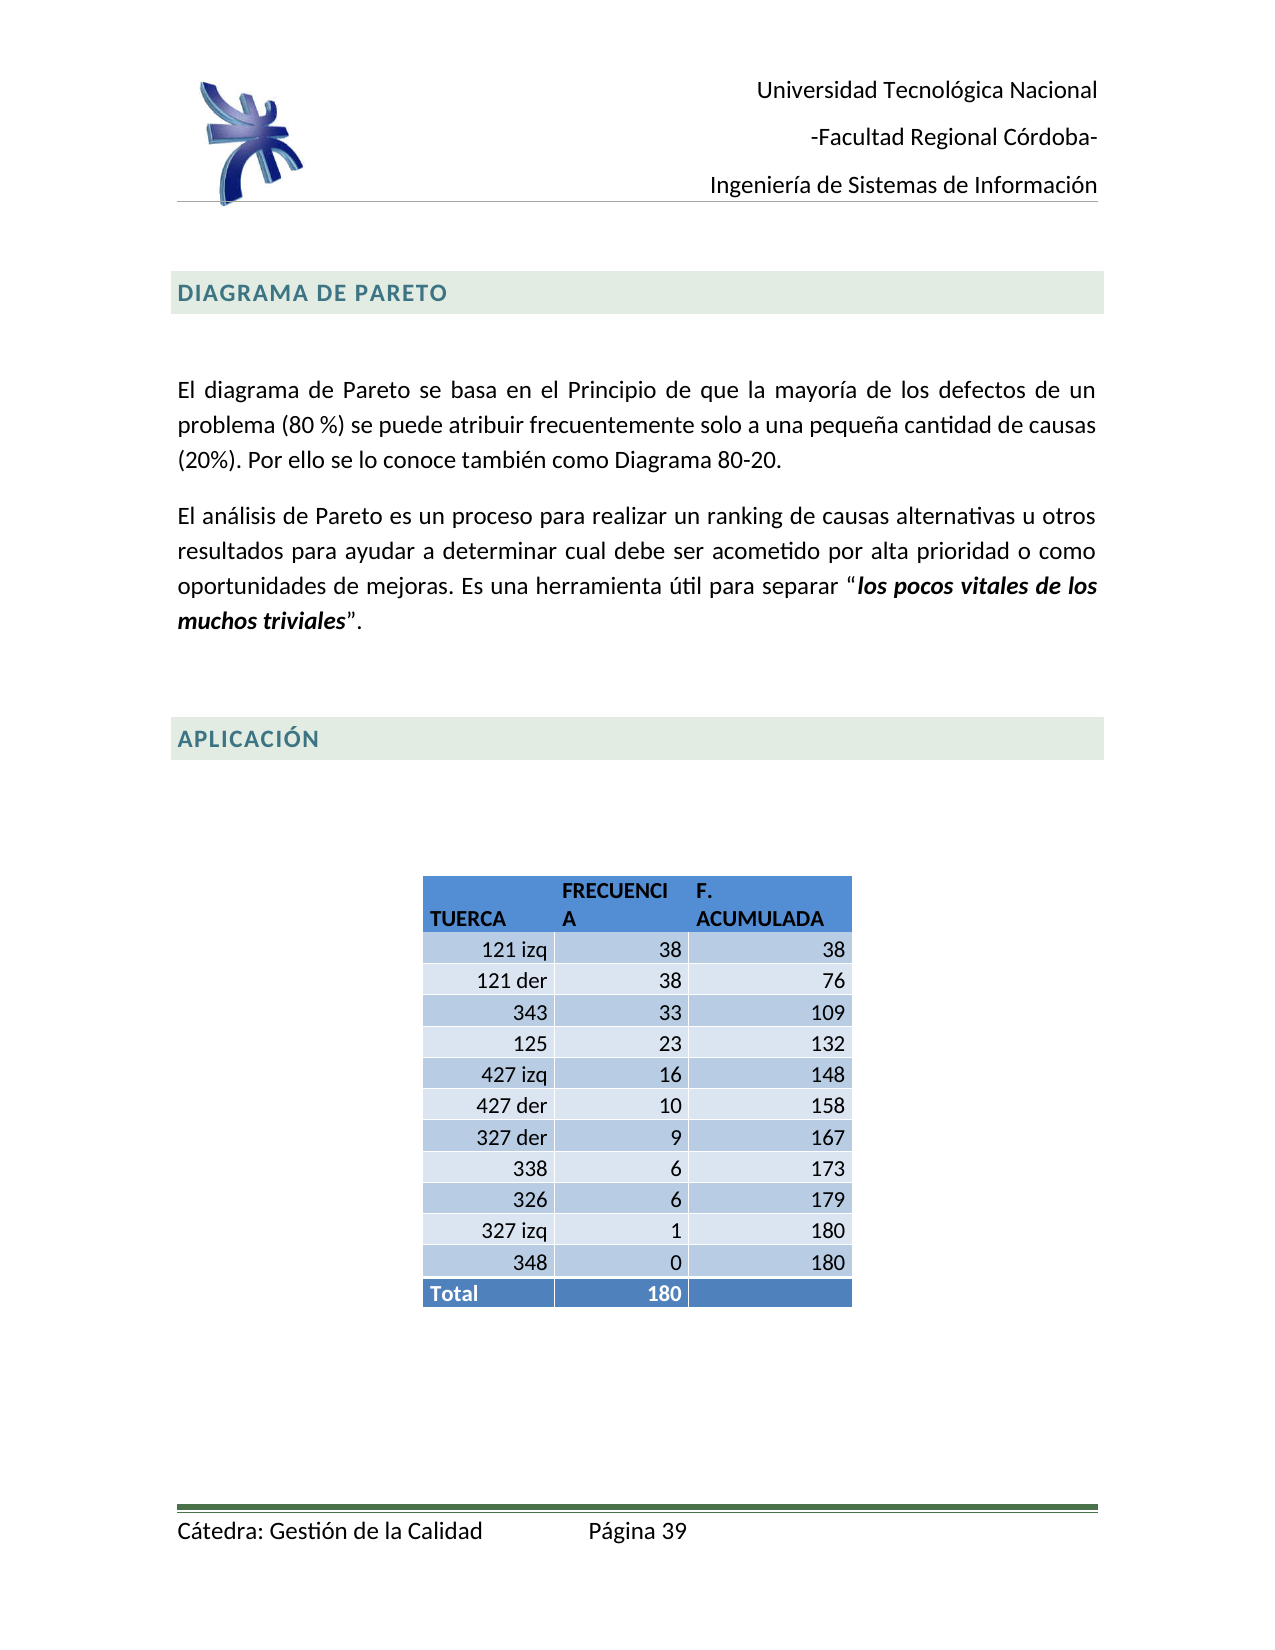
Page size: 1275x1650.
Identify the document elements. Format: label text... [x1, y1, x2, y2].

table_cell 16 [555, 1058, 688, 1088]
table_cell 348 [423, 1245, 554, 1276]
table_header TUERCA [423, 876, 555, 932]
table_header FRECUENCIA [555, 876, 689, 932]
table_cell 0 [555, 1245, 688, 1276]
table_cell 167 [689, 1120, 852, 1151]
table_cell 38 [555, 964, 688, 994]
table_cell 180 [689, 1214, 852, 1244]
table_cell 10 [555, 1089, 688, 1119]
table_cell 76 [689, 964, 852, 994]
table_cell 173 [689, 1152, 852, 1182]
table_cell 109 [689, 995, 852, 1026]
table_header F. ACUMULADA [689, 876, 852, 932]
subtitle Diagrama de Pareto [177, 277, 1098, 308]
table_cell 327 der [423, 1120, 554, 1151]
table_cell 338 [423, 1152, 554, 1182]
table_cell 158 [689, 1089, 852, 1119]
table_cell 180 [689, 1245, 852, 1276]
table_cell 6 [555, 1183, 688, 1213]
picture [198, 80, 305, 201]
table_cell 9 [555, 1120, 688, 1151]
table_cell 427 der [423, 1089, 554, 1119]
table_cell 132 [689, 1027, 852, 1057]
table_cell [689, 1279, 852, 1307]
table_cell 38 [689, 932, 852, 963]
table_cell 33 [555, 995, 688, 1026]
table_cell 1 [555, 1214, 688, 1244]
table_cell 148 [689, 1058, 852, 1088]
table_cell 23 [555, 1027, 688, 1057]
table_cell 180 [555, 1279, 688, 1307]
text El diagrama de Pareto se basa en el Principio de que la mayoría de los defectos de un problema (80 %) se puede atribuir frecuentemente solo a una pequeña cantidad de causas (20%). Por ello se lo conoce también como Diagrama 80-20. [177, 374, 1098, 475]
table_cell 38 [555, 932, 688, 963]
table_cell 327 izq [423, 1214, 554, 1244]
table_cell Total [423, 1279, 554, 1307]
table_cell 326 [423, 1183, 554, 1213]
table_cell 121 der [423, 964, 554, 994]
picture [198, 202, 305, 208]
table_cell 427 izq [423, 1058, 554, 1088]
subtitle Aplicación [177, 723, 1098, 753]
table_cell 6 [555, 1152, 688, 1182]
text El análisis de Pareto es un proceso para realizar un ranking de causas alternativas u otros resultados para ayudar a determinar cual debe ser acometido por alta prioridad o como oportunidades de mejoras. Es una herramienta útil para separar “los pocos vitales de los muchos triviales”. [177, 500, 1098, 636]
table_cell 121 izq [423, 932, 554, 963]
table_cell 343 [423, 995, 554, 1026]
table_cell 125 [423, 1027, 554, 1057]
table_cell 179 [689, 1183, 852, 1213]
